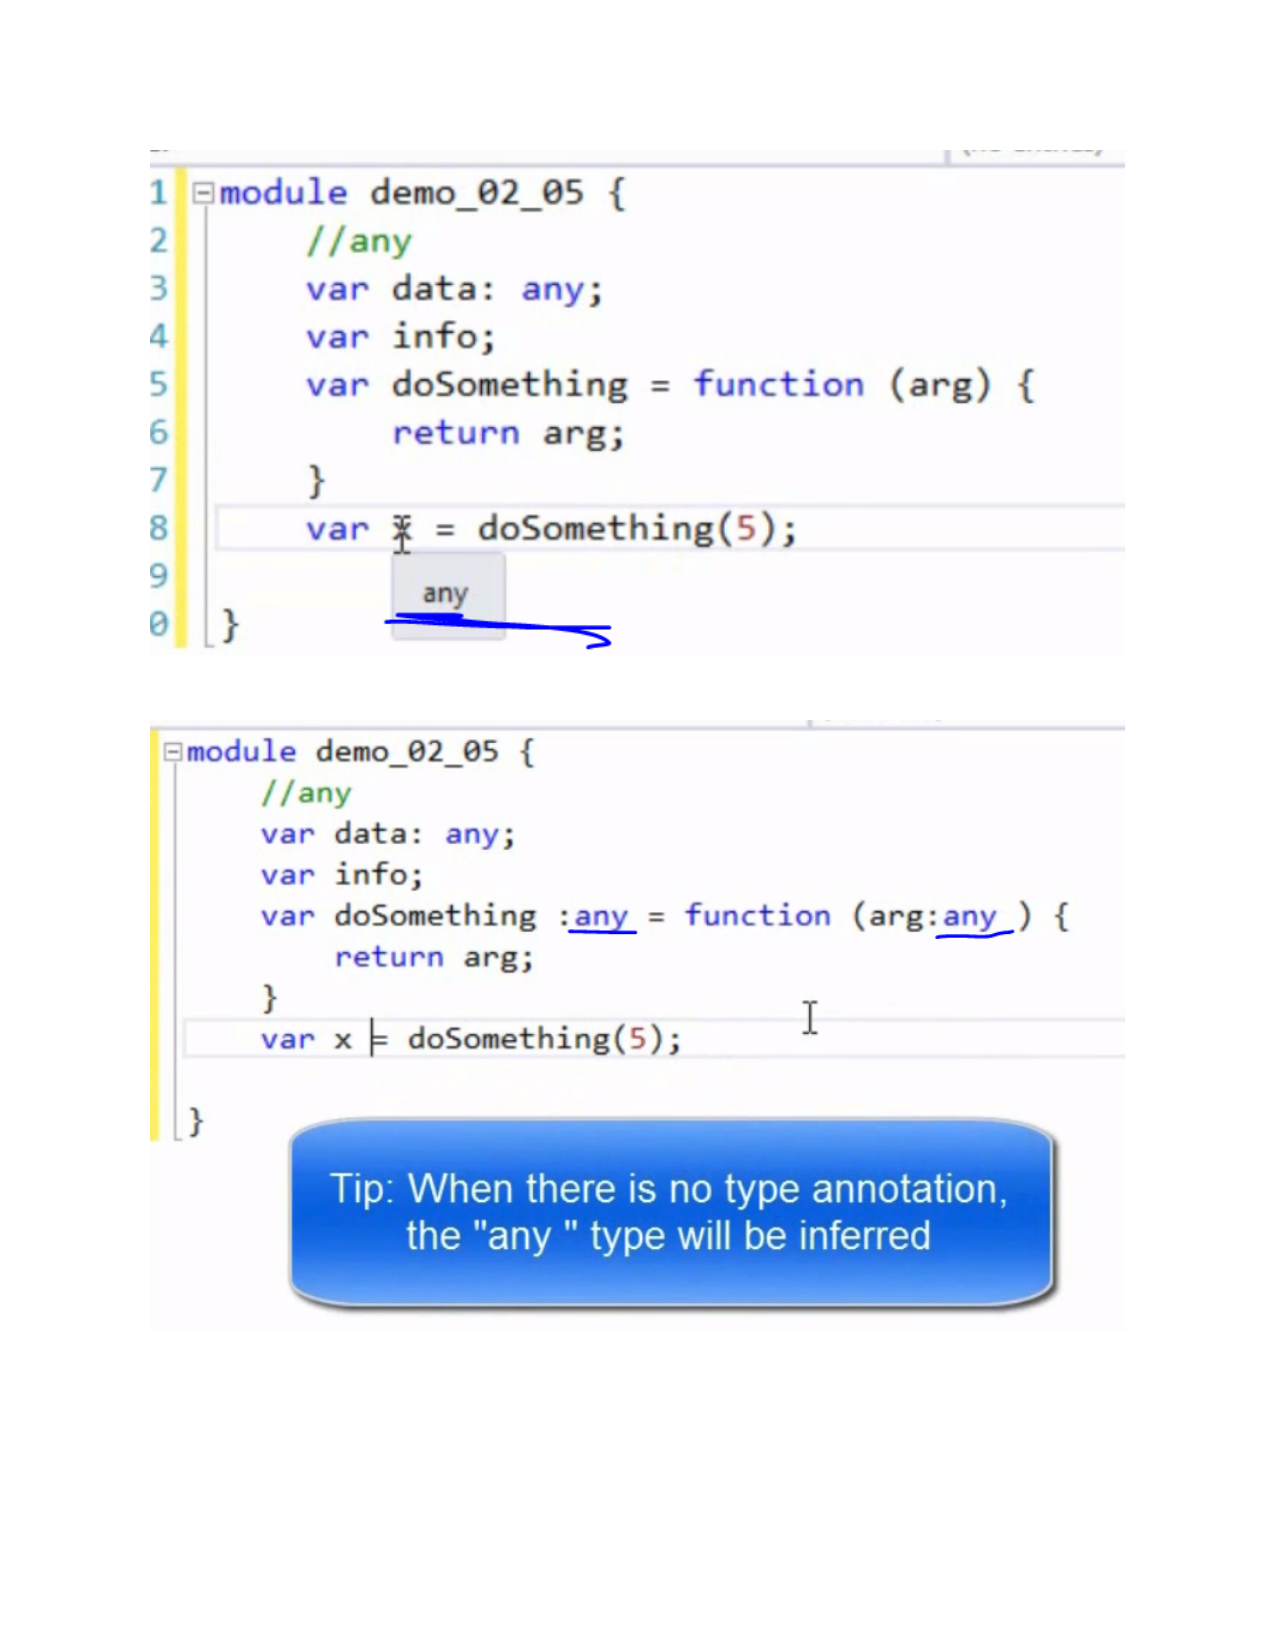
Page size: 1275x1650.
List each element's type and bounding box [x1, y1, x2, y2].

picture [150, 150, 1125, 655]
picture [150, 720, 1125, 1331]
